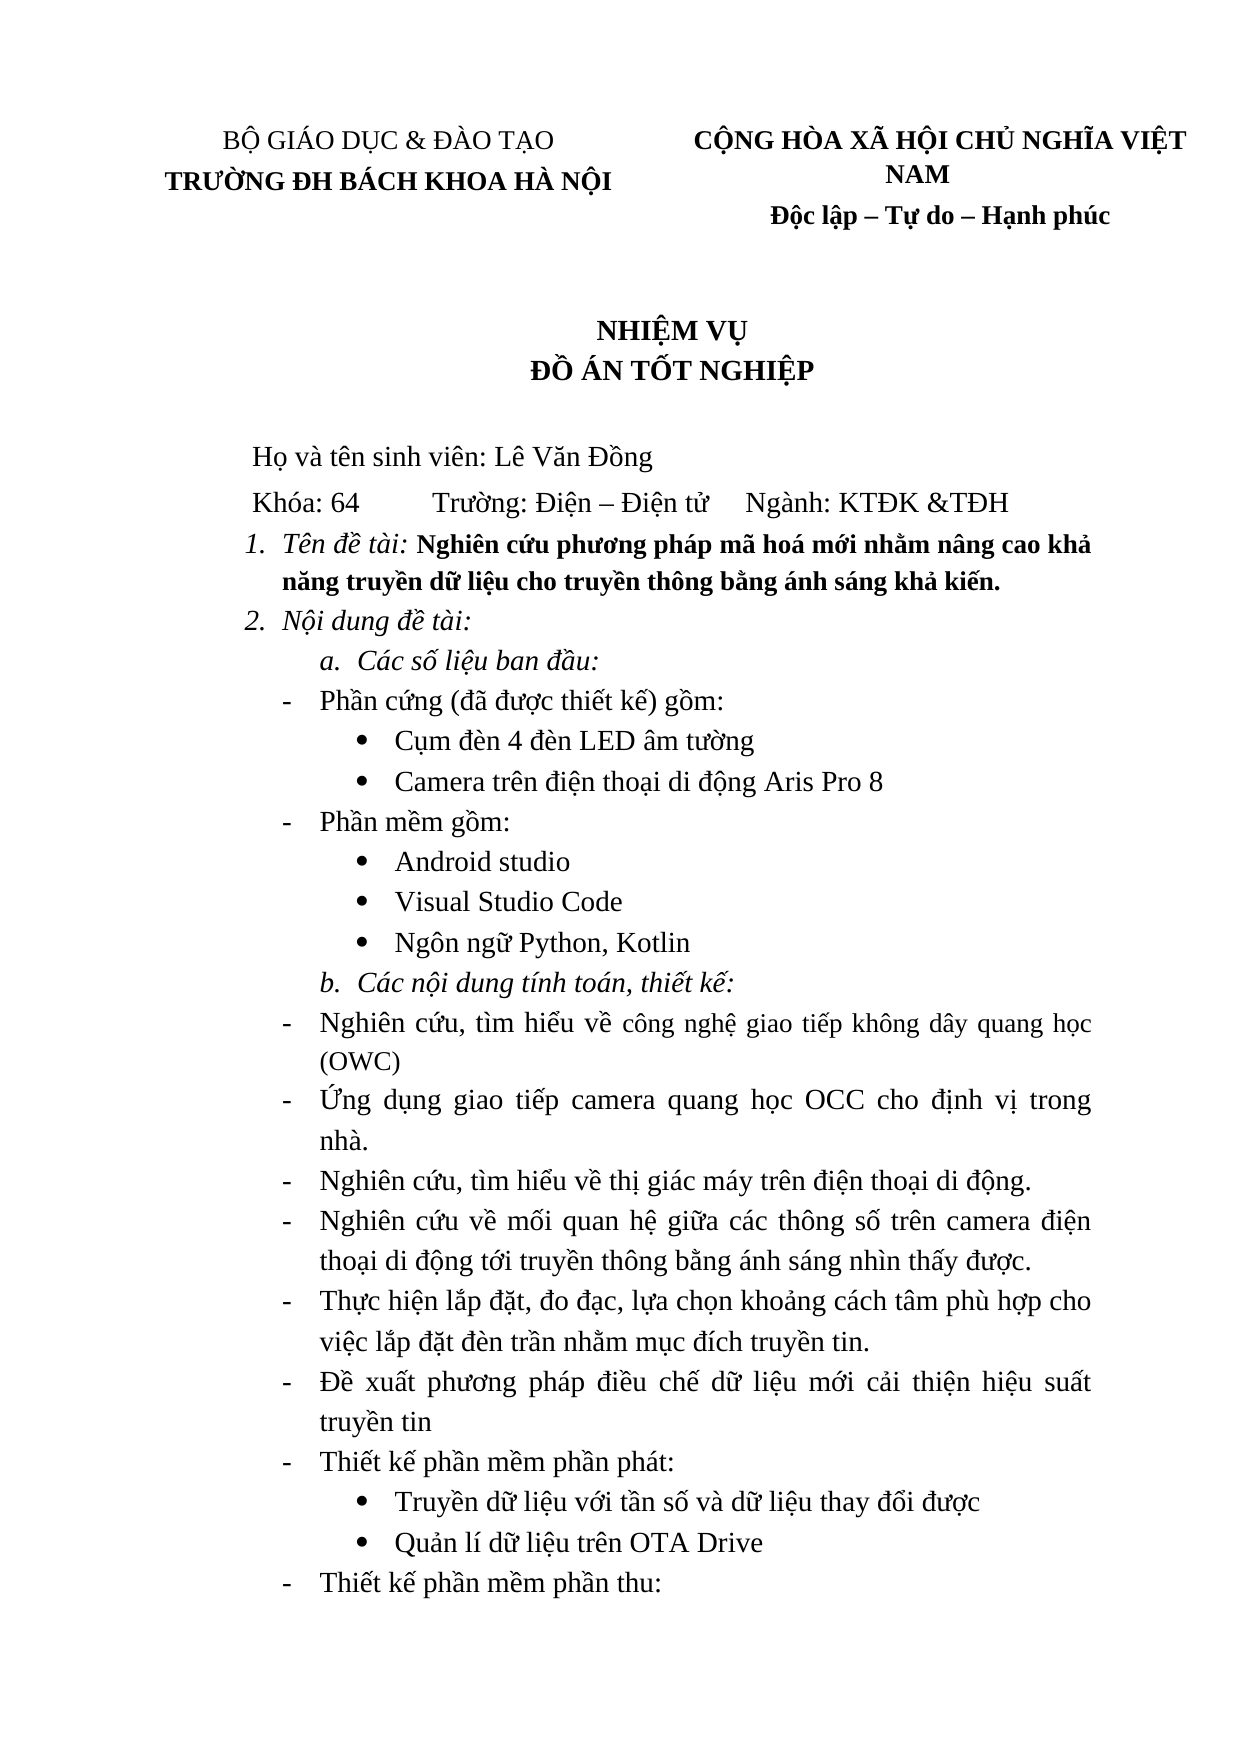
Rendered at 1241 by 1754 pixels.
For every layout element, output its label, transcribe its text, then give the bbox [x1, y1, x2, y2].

list Ngôn ngữ Python, Kotlin [357, 925, 1092, 958]
list Nghiên cứu, tìm hiểu về thị giác máy trên điện thoại di động. [282, 1163, 1092, 1196]
list Nghiên cứu về mối quan hệ giữa các thông số trên camera điện thoại di động tới truyền thông bằng ánh sáng nhìn thấy được. [282, 1203, 1092, 1277]
text ĐỒ ÁN TỐT NGHIỆP [207, 353, 1092, 386]
table_header CỘNG HÒA XÃ HỘI CHỦ NGHĨA VIỆT NAM Độc lập – Tự do – Hạnh phúc [629, 118, 1206, 250]
list Đề xuất phương pháp điều chế dữ liệu mới cải thiện hiệu suất truyền tin [282, 1364, 1092, 1438]
list Visual Studio Code [357, 884, 1092, 918]
list Thực hiện lắp đặt, đo đạc, lựa chọn khoảng cách tâm phù hợp cho việc lắp đặt đèn trần nhằm mục đích truyền tin. [282, 1283, 1092, 1357]
list Android studio [357, 844, 1092, 878]
text Họ và tên sinh viên: Lê Văn Đồng [207, 439, 1092, 473]
text Khóa: 64 Trường: Điện – Điện tử Ngành: KTĐK &TĐH [207, 486, 1092, 519]
text NHIỆM VỤ [207, 313, 1092, 347]
list Nghiên cứu, tìm hiểu về công nghệ giao tiếp không dây quang học (OWC) [282, 1005, 1092, 1076]
table_header BỘ GIÁO DỤC & ĐÀO TẠO TRƯỜNG ĐH BÁCH KHOA HÀ NỘI [103, 118, 628, 250]
list Thiết kế phần mềm phần phát: [282, 1444, 1092, 1478]
list Quản lí dữ liệu trên OTA Drive [357, 1525, 1092, 1558]
list Ứng dụng giao tiếp camera quang học OCC cho định vị trong nhà. [282, 1082, 1092, 1156]
list Thiết kế phần mềm phần thu: [282, 1565, 1092, 1599]
list Cụm đèn 4 đèn LED âm tường [357, 723, 1092, 757]
list Các nội dung tính toán, thiết kế: [319, 965, 1092, 999]
list Phần cứng (đã được thiết kế) gồm: [282, 683, 1092, 717]
list Nội dung đề tài: [244, 603, 1092, 636]
list Camera trên điện thoại di động Aris Pro 8 [357, 764, 1092, 797]
list Phần mềm gồm: [282, 804, 1092, 838]
list Truyền dữ liệu với tần số và dữ liệu thay đổi được [357, 1484, 1092, 1518]
list Các số liệu ban đầu: [319, 643, 1092, 677]
list Tên đề tài: Nghiên cứu phương pháp mã hoá mới nhằm nâng cao khả năng truyền dữ liệu cho truyền thông bằng ánh sáng khả kiến. [244, 526, 1092, 597]
